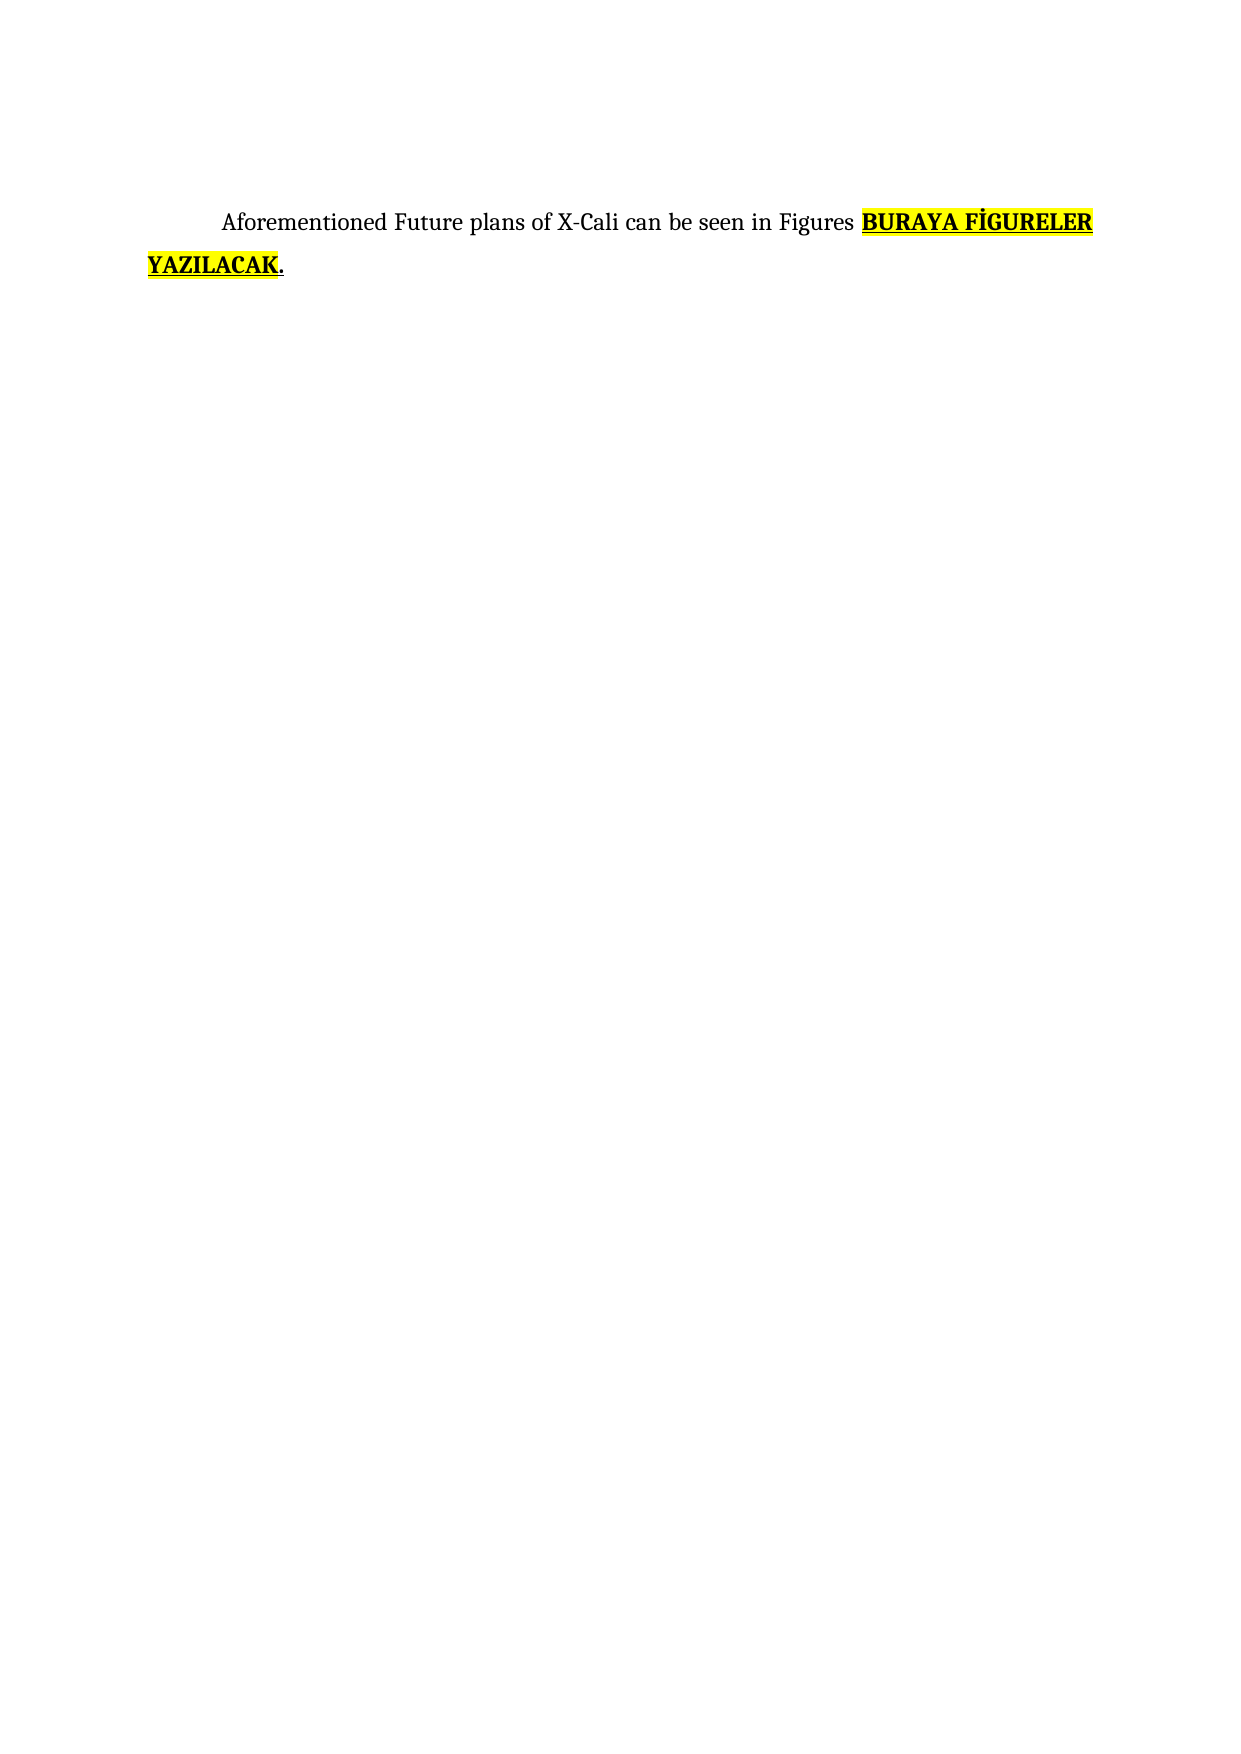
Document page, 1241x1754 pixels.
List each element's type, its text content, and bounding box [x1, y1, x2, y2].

text Aforementioned Future plans of X-Cali can be seen in Figures BURAYA FİGURELER YAZILACAK. [148, 207, 1093, 279]
